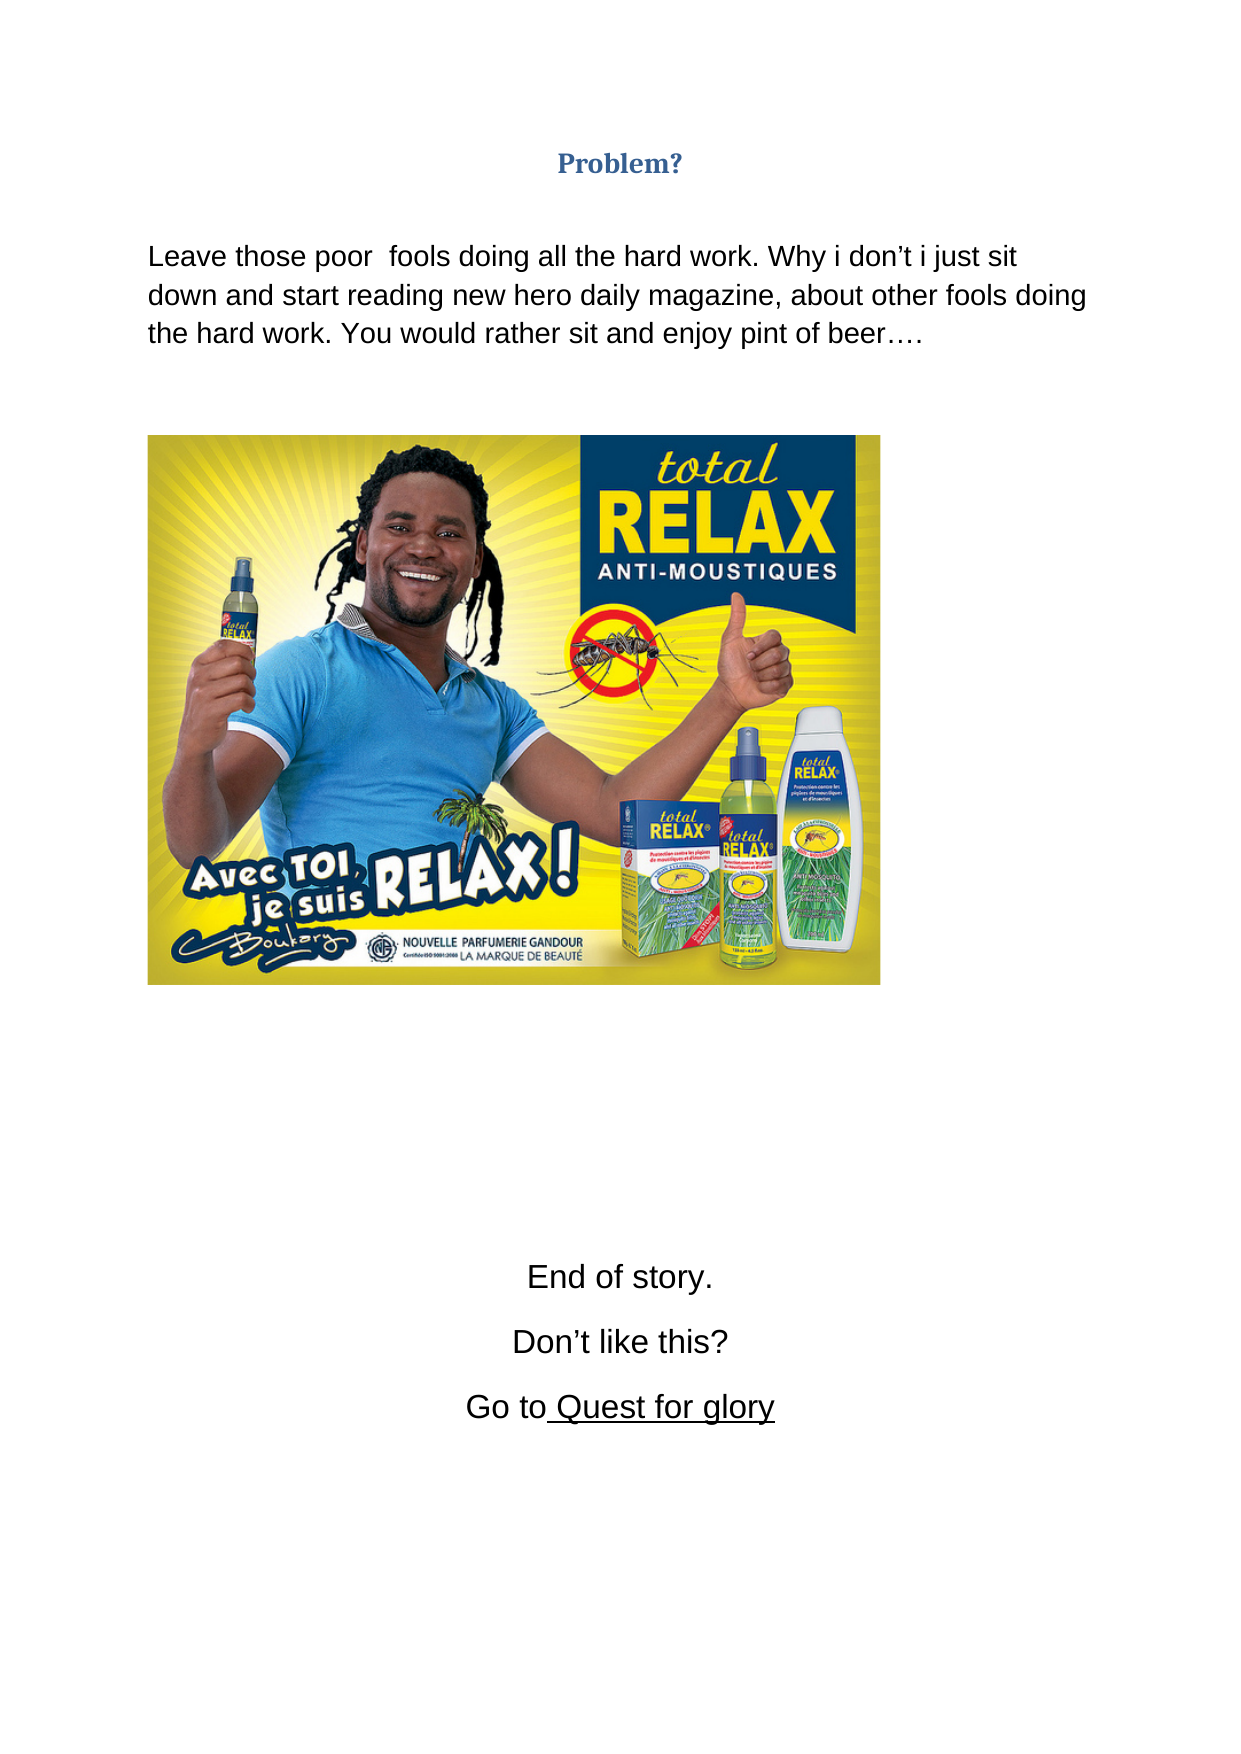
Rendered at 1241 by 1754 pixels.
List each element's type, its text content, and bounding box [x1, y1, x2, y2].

text End of story. [148, 1258, 1093, 1296]
text Leave those poor fools doing all the hard work. Why i don’t i just sit down and start reading new hero daily magazine, about other fools doing the hard work. You would rather sit and enjoy pint of beer…. [148, 239, 1093, 350]
subtitle Problem? [148, 148, 1093, 181]
text Don’t like this? [148, 1323, 1093, 1361]
text Go to Quest for glory [148, 1388, 1093, 1426]
picture [147, 435, 881, 985]
